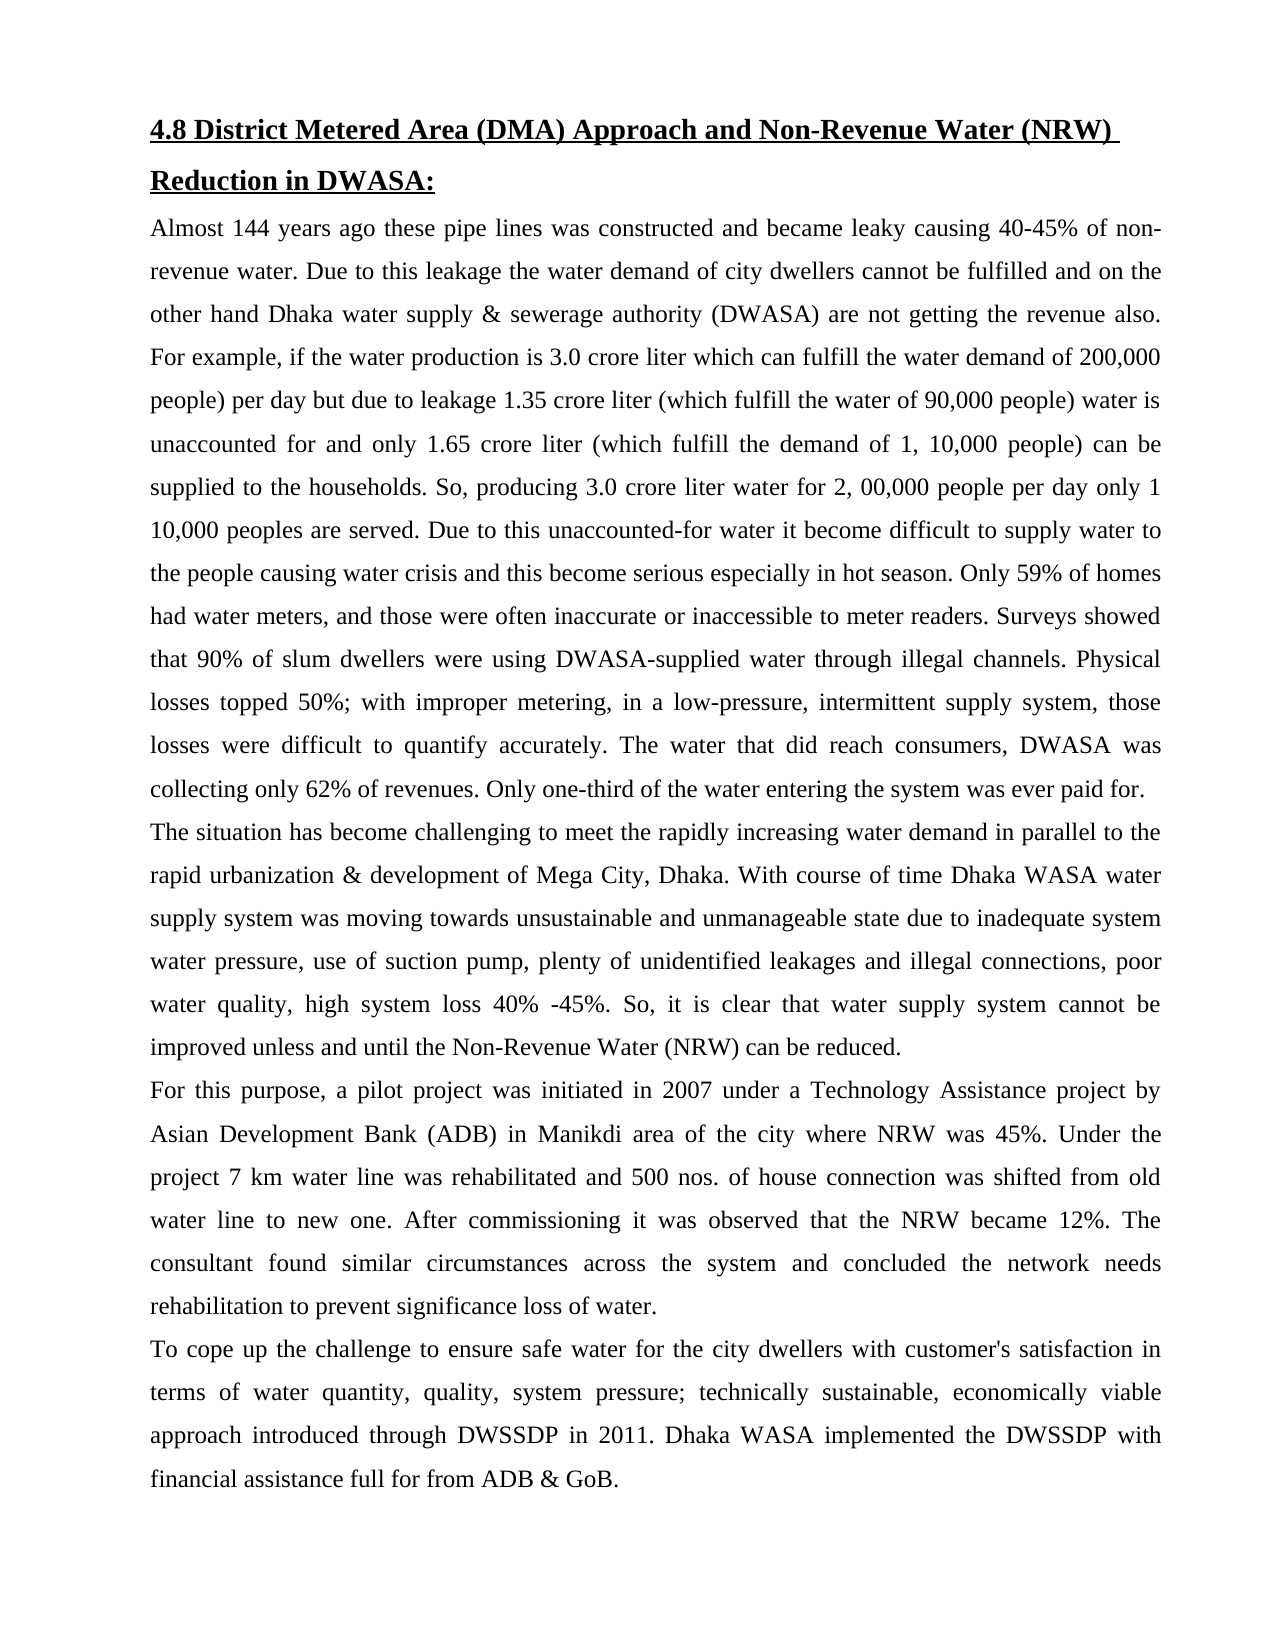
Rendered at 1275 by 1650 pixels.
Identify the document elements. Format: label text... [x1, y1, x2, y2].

text The situation has become challenging to meet the rapidly increasing water demand in parallel to the rapid urbanization & development of Mega City, Dhaka. With course of time Dhaka WASA water supply system was moving towards unsustainable and unmanageable state due to inadequate system water pressure, use of suction pump, plenty of unidentified leakages and illegal connections, poor water quality, high system loss 40% -45%. So, it is clear that water supply system cannot be improved unless and until the Non-Revenue Water (NRW) can be reduced. [150, 817, 1162, 1061]
text Almost 144 years ago these pipe lines was constructed and became leaky causing 40-45% of non-revenue water. Due to this leakage the water demand of city dwellers cannot be fulfilled and on the other hand Dhaka water supply & sewerage authority (DWASA) are not getting the revenue also. For example, if the water production is 3.0 crore liter which can fulfill the water demand of 200,000 people) per day but due to leakage 1.35 crore liter (which fulfill the water of 90,000 people) water is unaccounted for and only 1.65 crore liter (which fulfill the demand of 1, 10,000 people) can be supplied to the households. So, producing 3.0 crore liter water for 2, 00,000 people per day only 1 10,000 peoples are served. Due to this unaccounted-for water it become difficult to supply water to the people causing water crisis and this become serious especially in hot season. Only 59% of homes had water meters, and those were often inaccurate or inaccessible to meter readers. Surveys showed that 90% of slum dwellers were using DWASA-supplied water through illegal channels. Physical losses topped 50%; with improper metering, in a low-pressure, intermittent supply system, those losses were difficult to quantify accurately. The water that did reach consumers, DWASA was collecting only 62% of revenues. Only one-third of the water entering the system was ever paid for. [150, 213, 1162, 802]
text To cope up the challenge to ensure safe water for the city dwellers with customer's satisfaction in terms of water quantity, quality, system pressure; technically sustainable, economically viable approach introduced through DWSSDP in 2011. Dhaka WASA implemented the DWSSDP with financial assistance full for from ADB & GoB. [150, 1334, 1162, 1492]
text For this purpose, a pilot project was initiated in 2007 under a Technology Assistance project by Asian Development Bank (ADB) in Manikdi area of the city where NRW was 45%. Under the project 7 km water line was rehabilitated and 500 nos. of house connection was shifted from old water line to new one. After commissioning it was observed that the NRW became 12%. The consultant found similar circumstances across the system and concluded the network needs rehabilitation to prevent significance loss of water. [150, 1076, 1162, 1320]
text 4.8 District Metered Area (DMA) Approach and Non-Revenue Water (NRW) Reduction in DWASA: [150, 112, 1162, 196]
